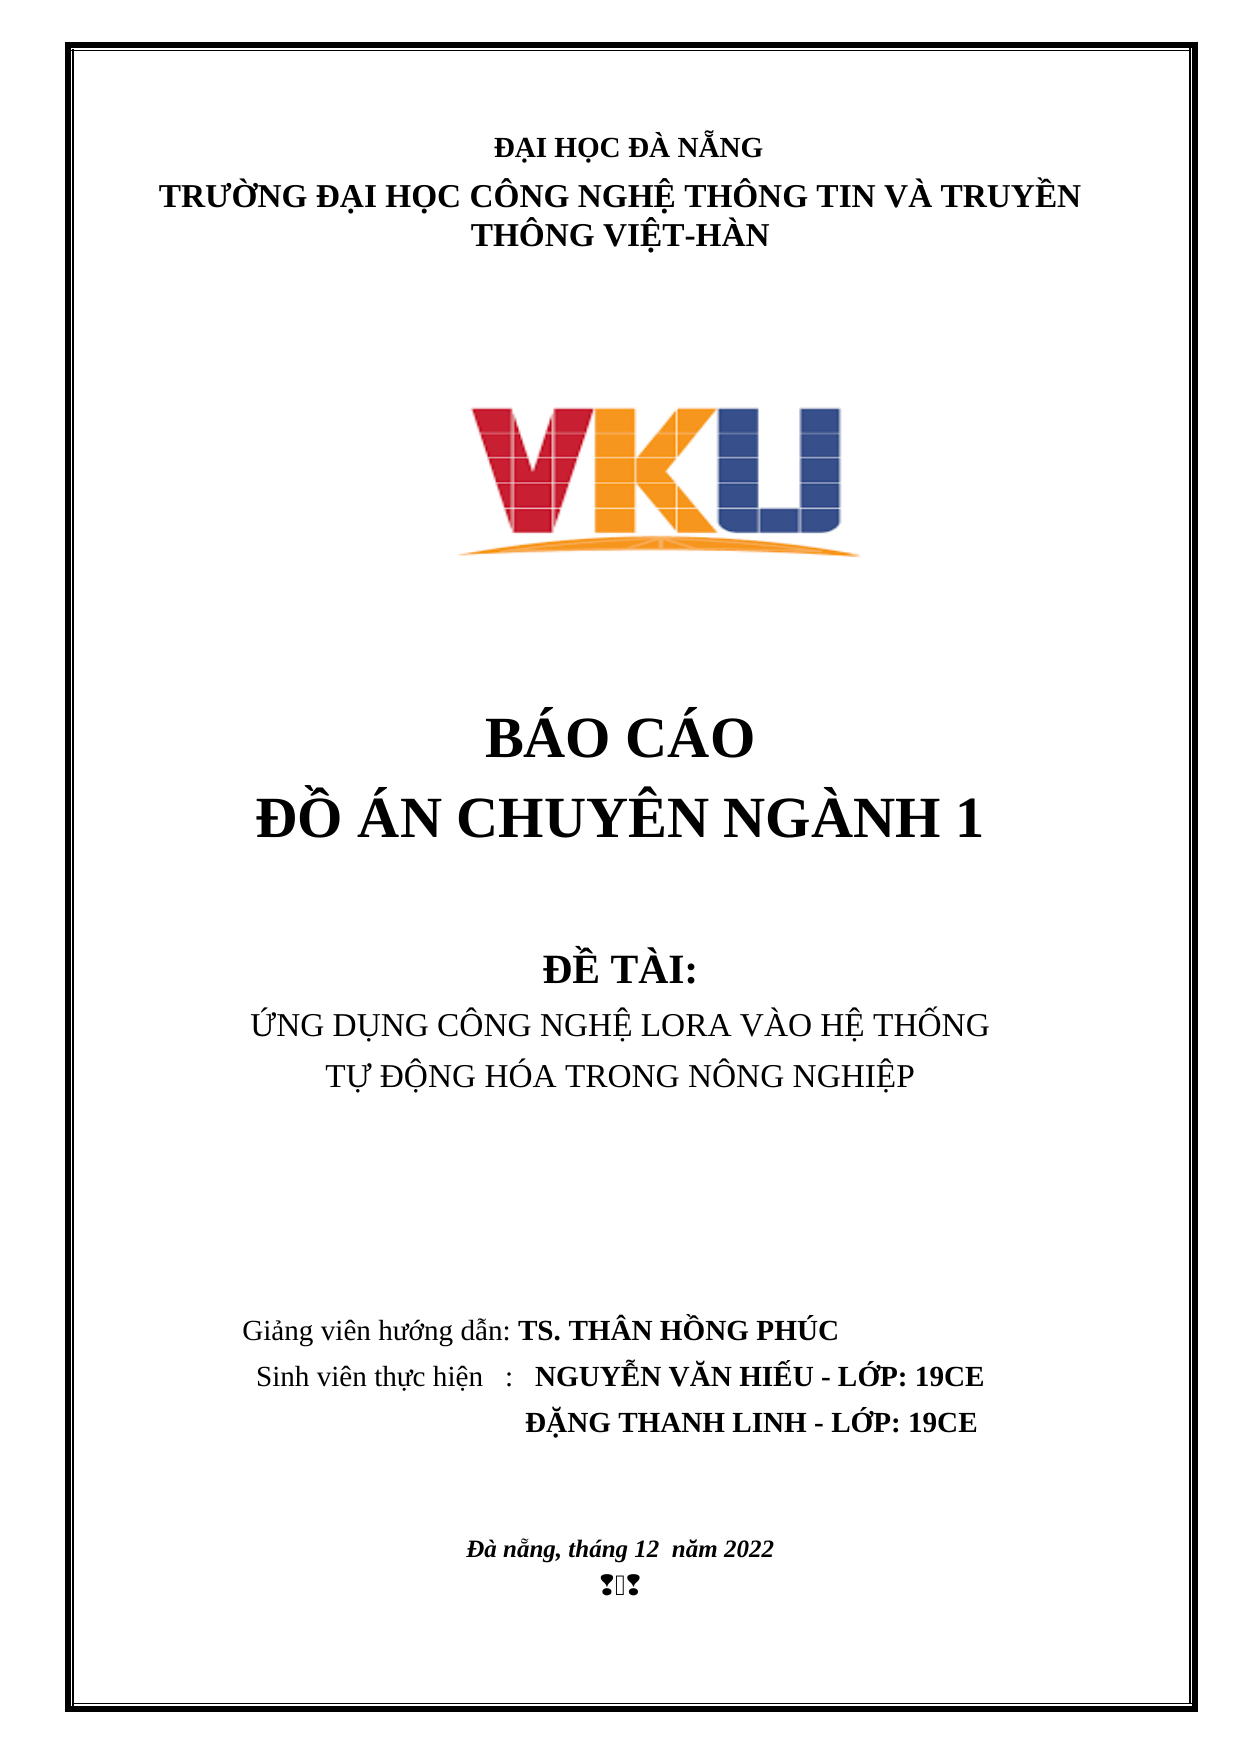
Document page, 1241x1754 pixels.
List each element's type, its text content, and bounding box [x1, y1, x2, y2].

text Sinh viên thực hiện : NGUYỄN VĂN HIẾU - LỚP: 19CE [118, 1359, 1122, 1393]
text TỰ ĐỘNG HÓA TRONG NÔNG NGHIỆP [118, 1056, 1122, 1094]
text ỨNG DỤNG CÔNG NGHỆ LORA VÀO HỆ THỐNG [118, 1005, 1122, 1043]
picture [426, 311, 889, 645]
text ĐẶNG THANH LINH - LỚP: 19CE [118, 1405, 1122, 1439]
text BÁO CÁO [118, 703, 1122, 770]
text ĐẠI HỌC ĐÀ NẴNG [127, 131, 1122, 164]
text Đà nẵng, tháng 12 năm 2022 [118, 1534, 1122, 1562]
text TRƯỜNG ĐẠI HỌC CÔNG NGHỆ THÔNG TIN VÀ TRUYỀN THÔNG VIỆT-HÀN [118, 177, 1122, 253]
text ĐỀ TÀI: [118, 945, 1122, 993]
text Giảng viên hướng dẫn: TS. THÂN HỒNG PHÚC [118, 1313, 1122, 1347]
text ĐỒ ÁN CHUYÊN NGÀNH 1 [118, 783, 1122, 850]
